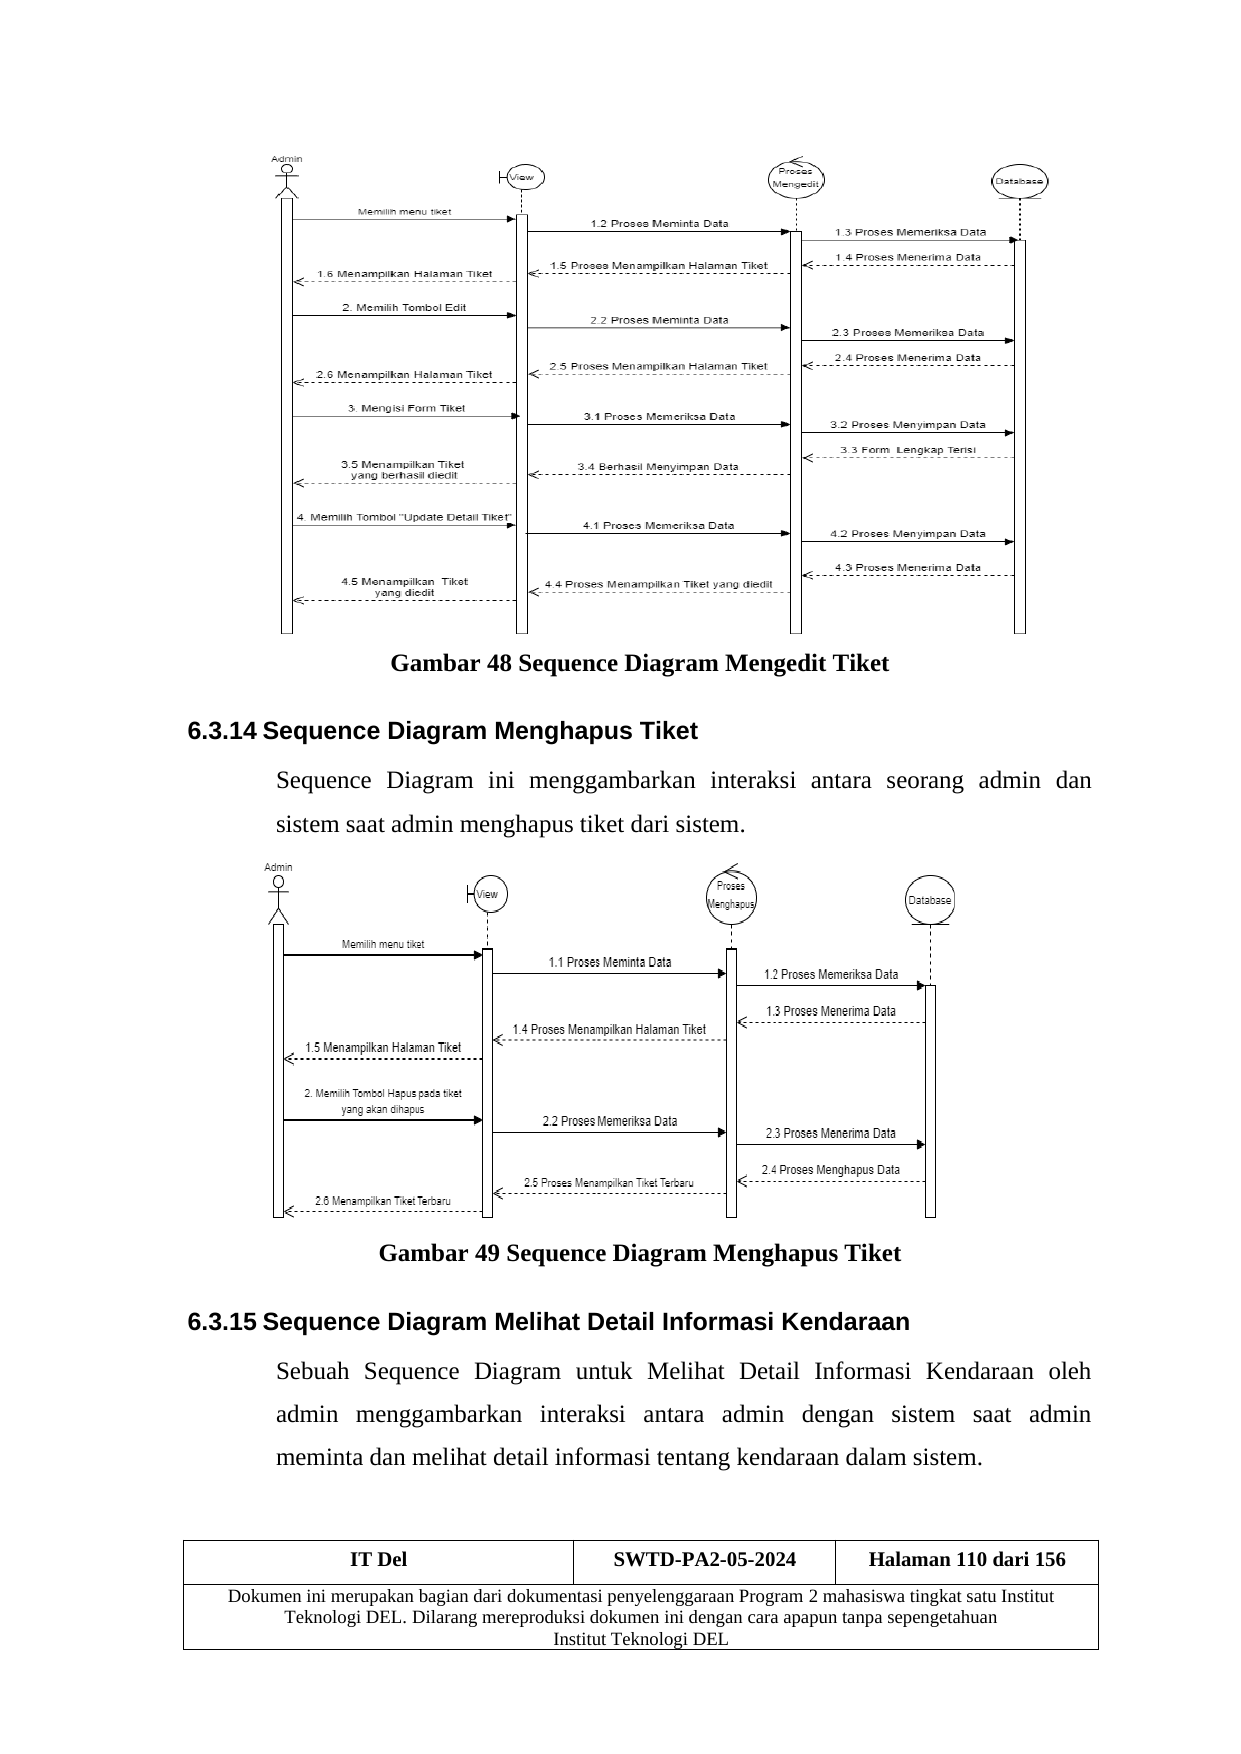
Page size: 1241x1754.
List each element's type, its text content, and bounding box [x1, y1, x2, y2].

text Sequence Diagram ini menggambarkan interaksi antara seorang admin dan sistem saat admin menghapus tiket dari sistem. [276, 766, 1092, 837]
subtitle Sequence Diagram Menghapus Tiket [187, 716, 1092, 745]
picture [261, 851, 955, 1225]
picture [261, 147, 1049, 634]
text Sebuah Sequence Diagram untuk Melihat Detail Informasi Kendaraan oleh admin menggambarkan interaksi antara admin dengan sistem saat admin meminta dan melihat detail informasi tentang kendaraan dalam sistem. [276, 1356, 1092, 1471]
subtitle Sequence Diagram Melihat Detail Informasi Kendaraan [187, 1307, 1092, 1335]
